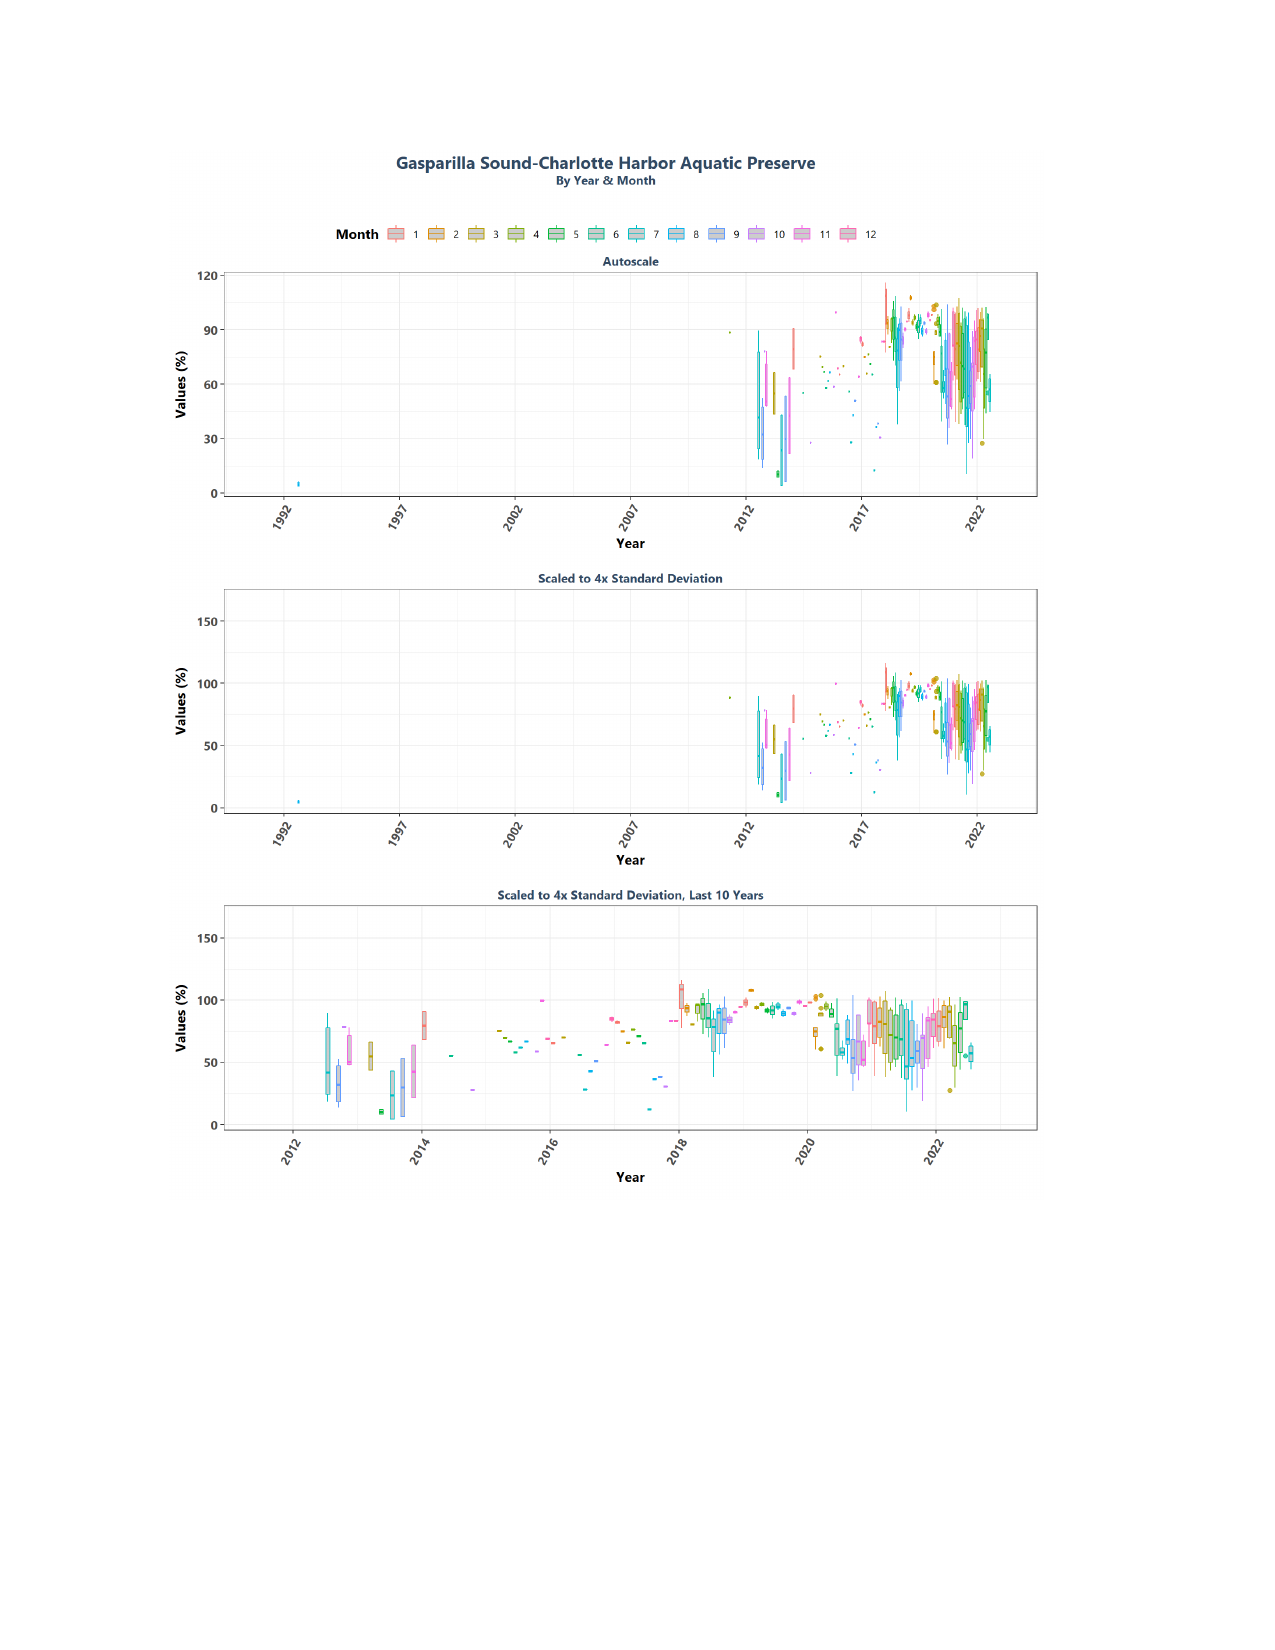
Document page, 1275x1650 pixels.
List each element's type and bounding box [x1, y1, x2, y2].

picture [168, 150, 1044, 1200]
